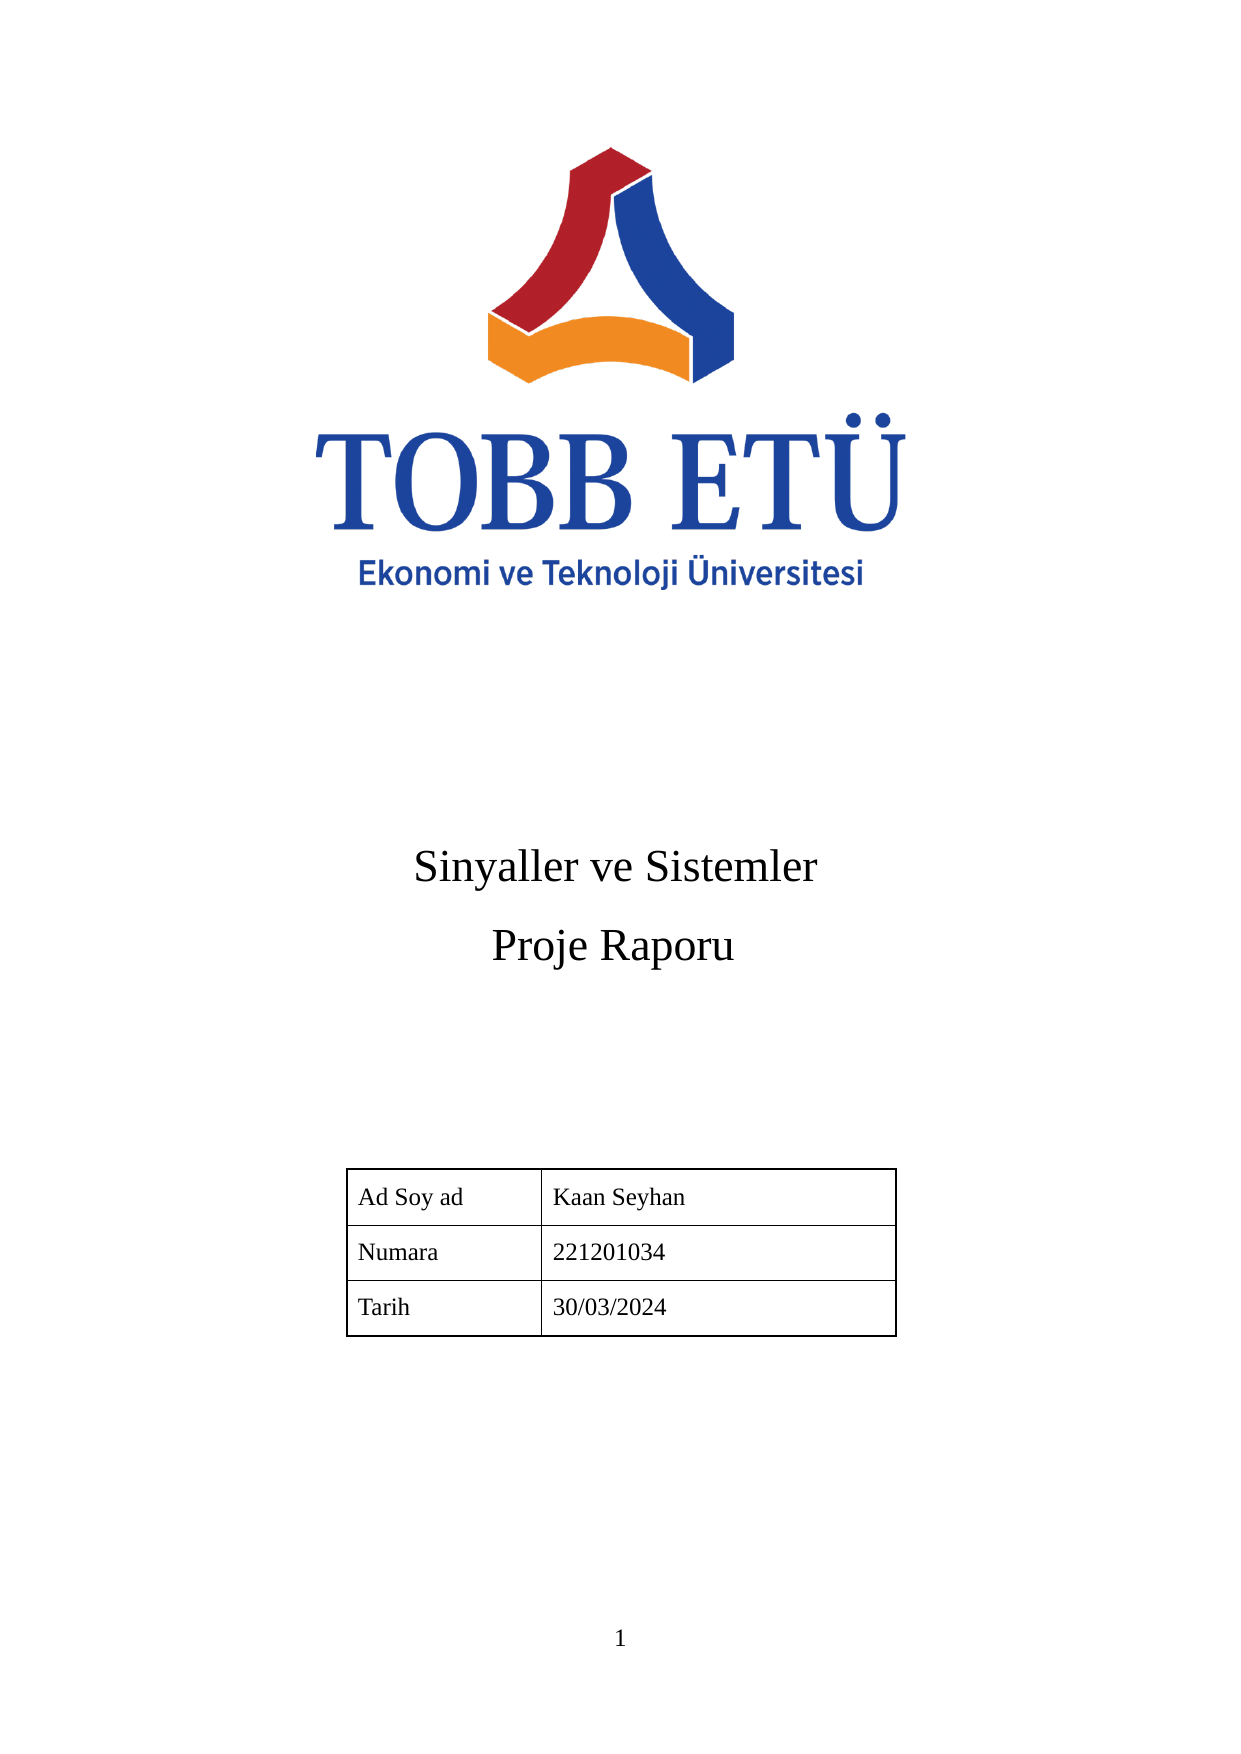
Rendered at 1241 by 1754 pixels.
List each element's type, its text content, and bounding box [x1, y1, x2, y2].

table_header Kaan Seyhan [542, 1170, 895, 1224]
picture [316, 147, 906, 590]
table_header Ad Soy ad [348, 1170, 541, 1224]
table_cell Numara [348, 1226, 541, 1280]
table_cell Tarih [348, 1281, 541, 1335]
text Sinyaller ve Sistemler [148, 839, 1083, 891]
table_cell 221201034 [542, 1226, 895, 1280]
text Proje Raporu [148, 918, 1083, 971]
table_cell 30/03/2024 [542, 1281, 895, 1335]
